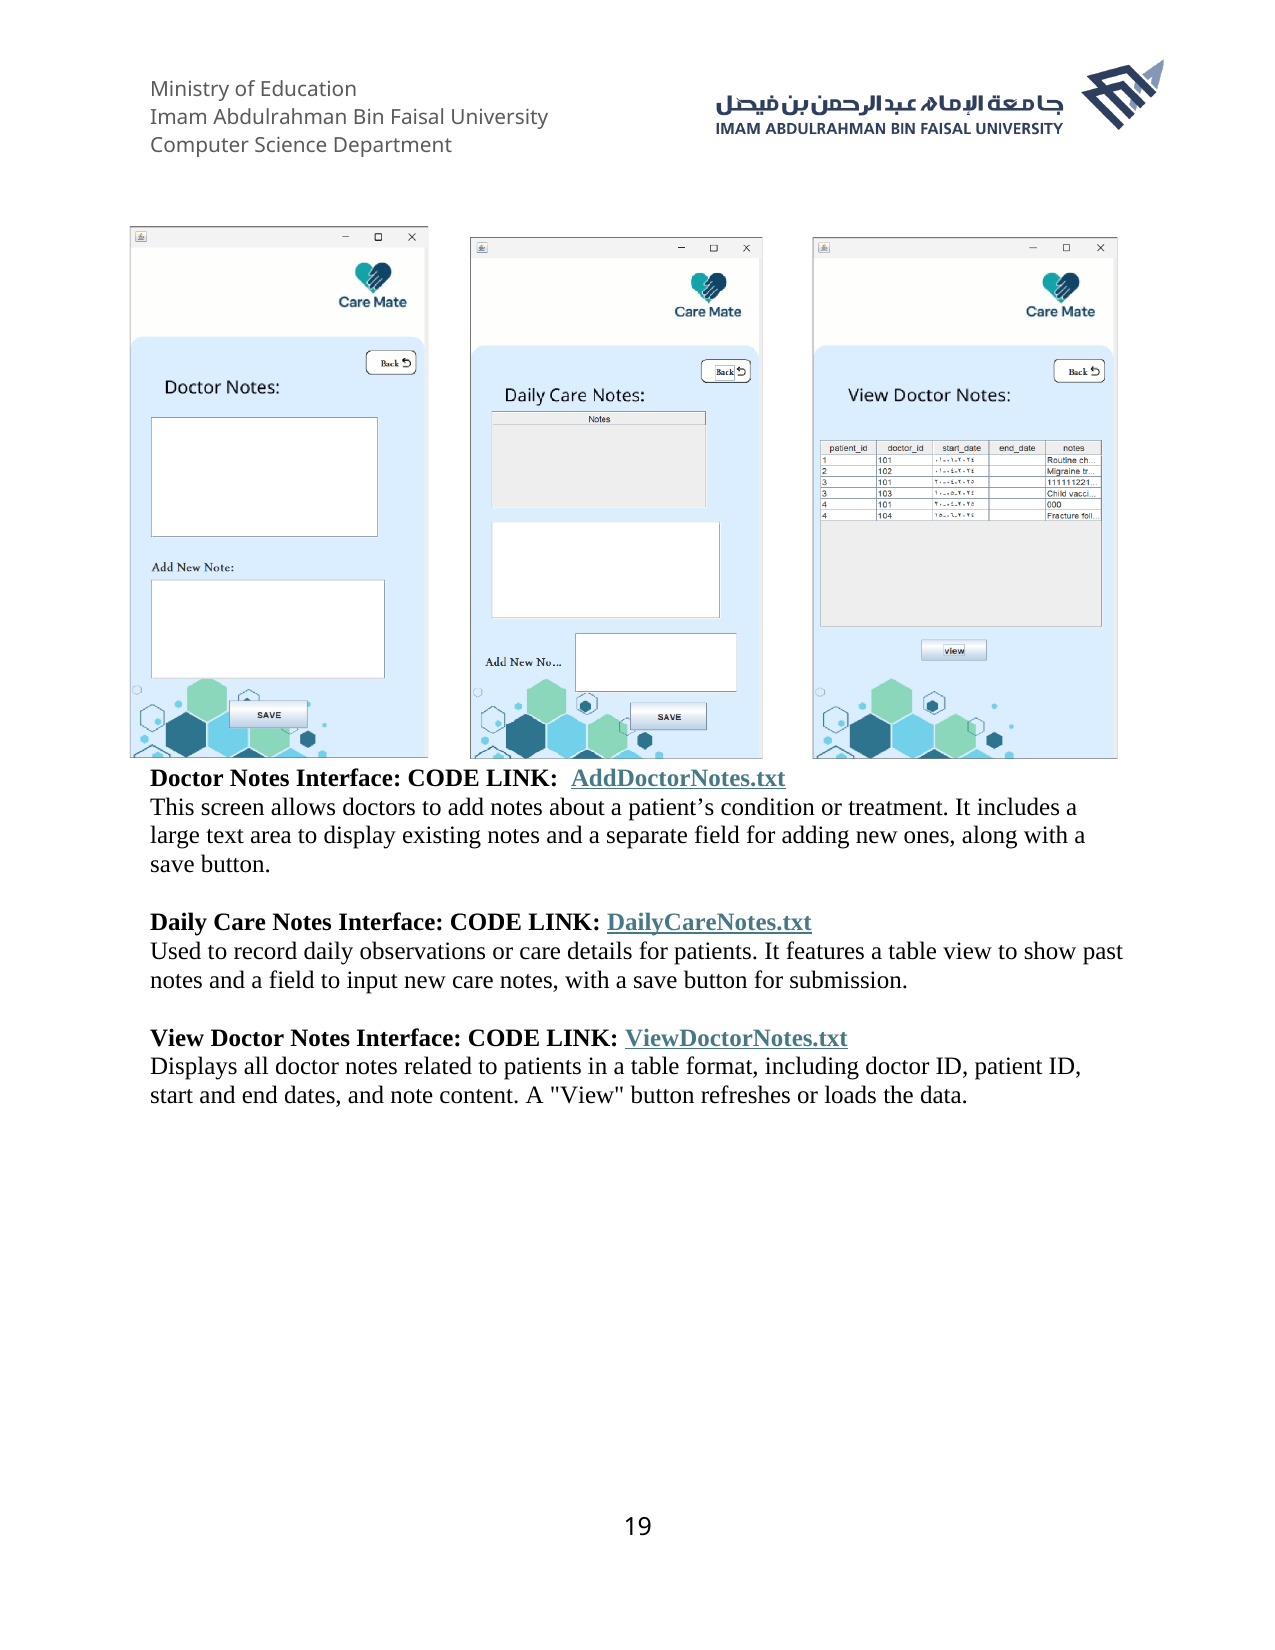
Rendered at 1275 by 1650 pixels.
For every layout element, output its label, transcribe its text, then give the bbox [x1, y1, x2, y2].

picture [129, 226, 429, 758]
text Daily Care Notes Interface: CODE LINK: DailyCareNotes.txt Used to record daily observations or care details for patients. It features a table view to show past notes and a field to input new care notes, with a save button for submission. [150, 907, 1125, 993]
picture [470, 237, 763, 759]
picture [812, 237, 1118, 759]
text View Doctor Notes Interface: CODE LINK: ViewDoctorNotes.txt Displays all doctor notes related to patients in a table format, including doctor ID, patient ID, start and end dates, and note content. A "View" button refreshes or loads the data. [150, 1023, 1125, 1109]
picture [712, 56, 1164, 143]
